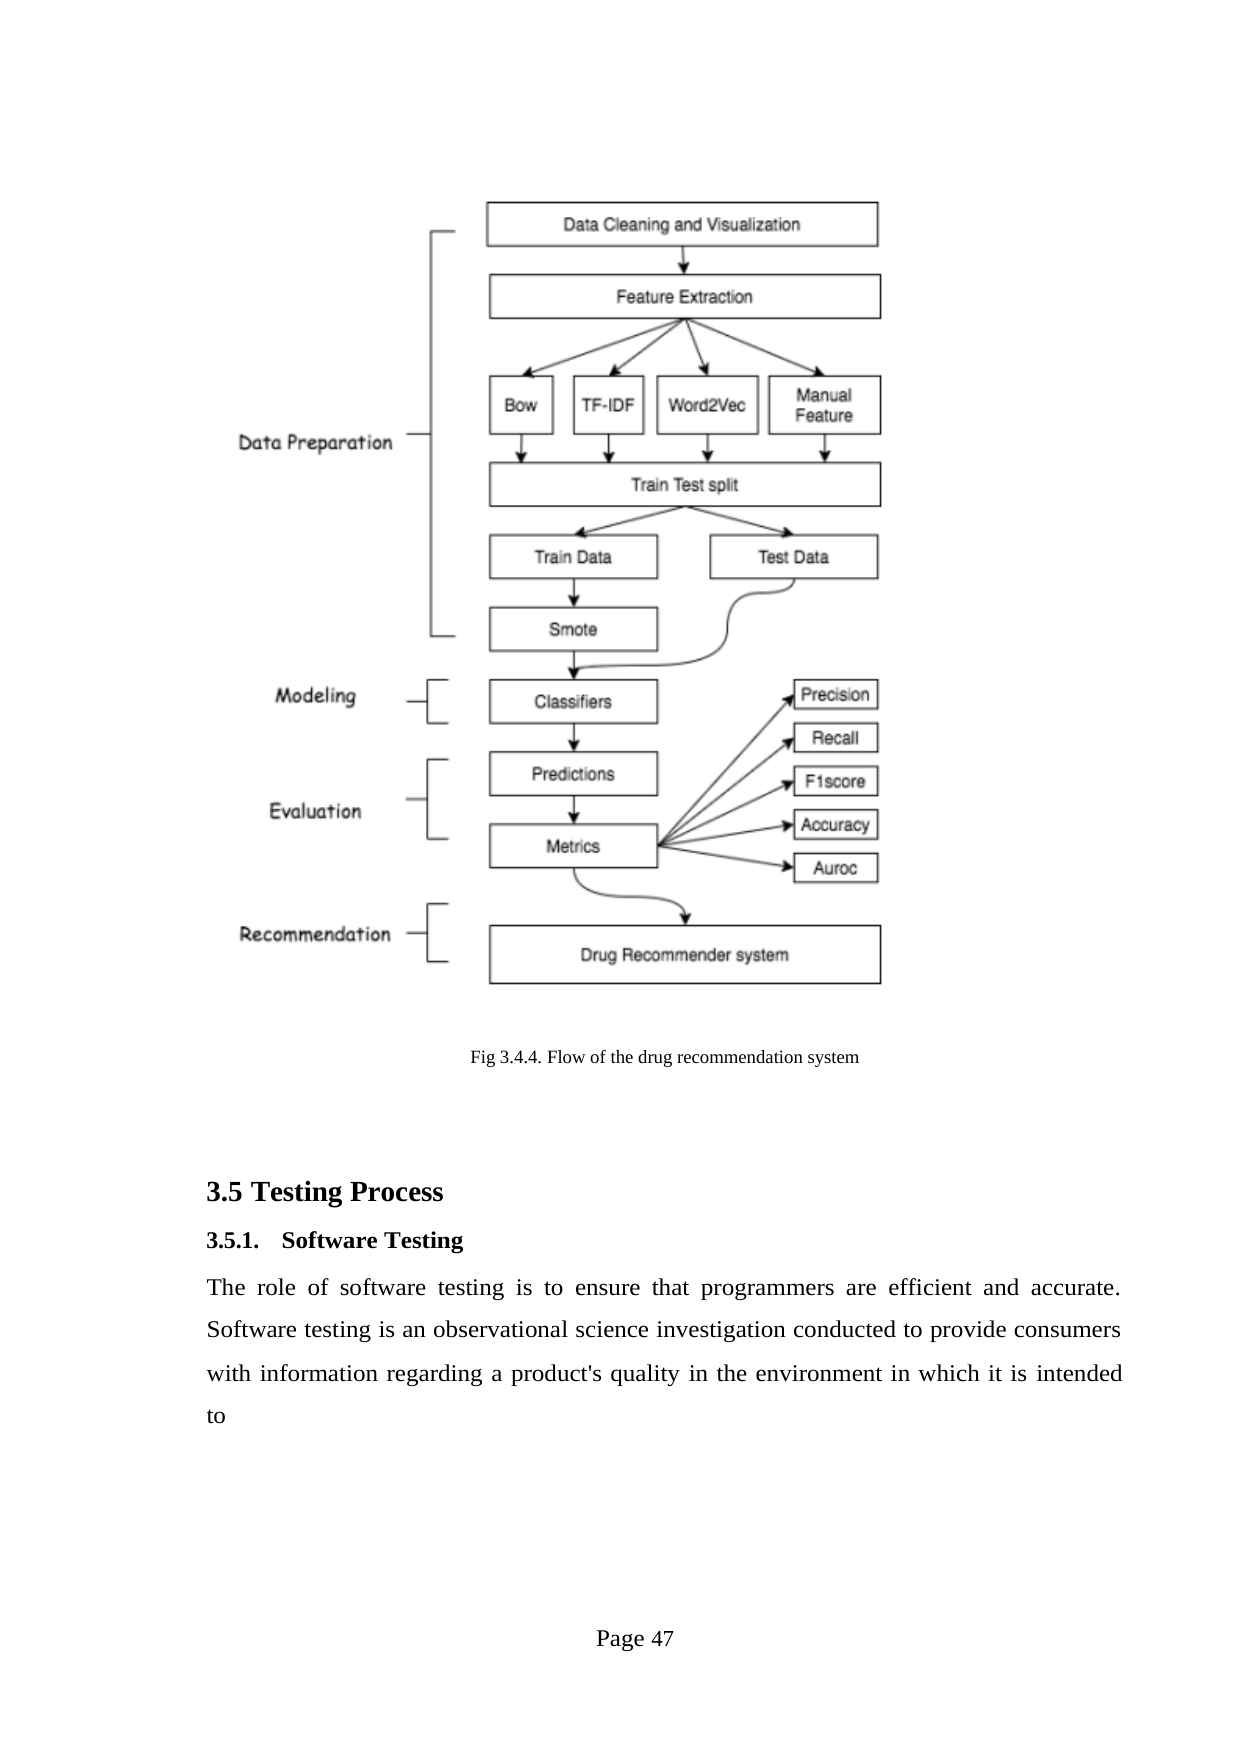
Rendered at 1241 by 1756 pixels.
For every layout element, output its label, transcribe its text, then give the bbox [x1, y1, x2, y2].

subtitle Software Testing [206, 1226, 1196, 1253]
text The role of software testing is to ensure that programmers are efficient and accurate. Software testing is an observational science investigation conducted to provide consumers with information regarding a product's quality in the environment in which it is intended to [206, 1272, 1123, 1429]
text Fig 3.4.4. Flow of the drug recommendation system [272, 1046, 1058, 1068]
picture [175, 166, 1002, 1024]
subtitle Testing Process [206, 1174, 1196, 1207]
